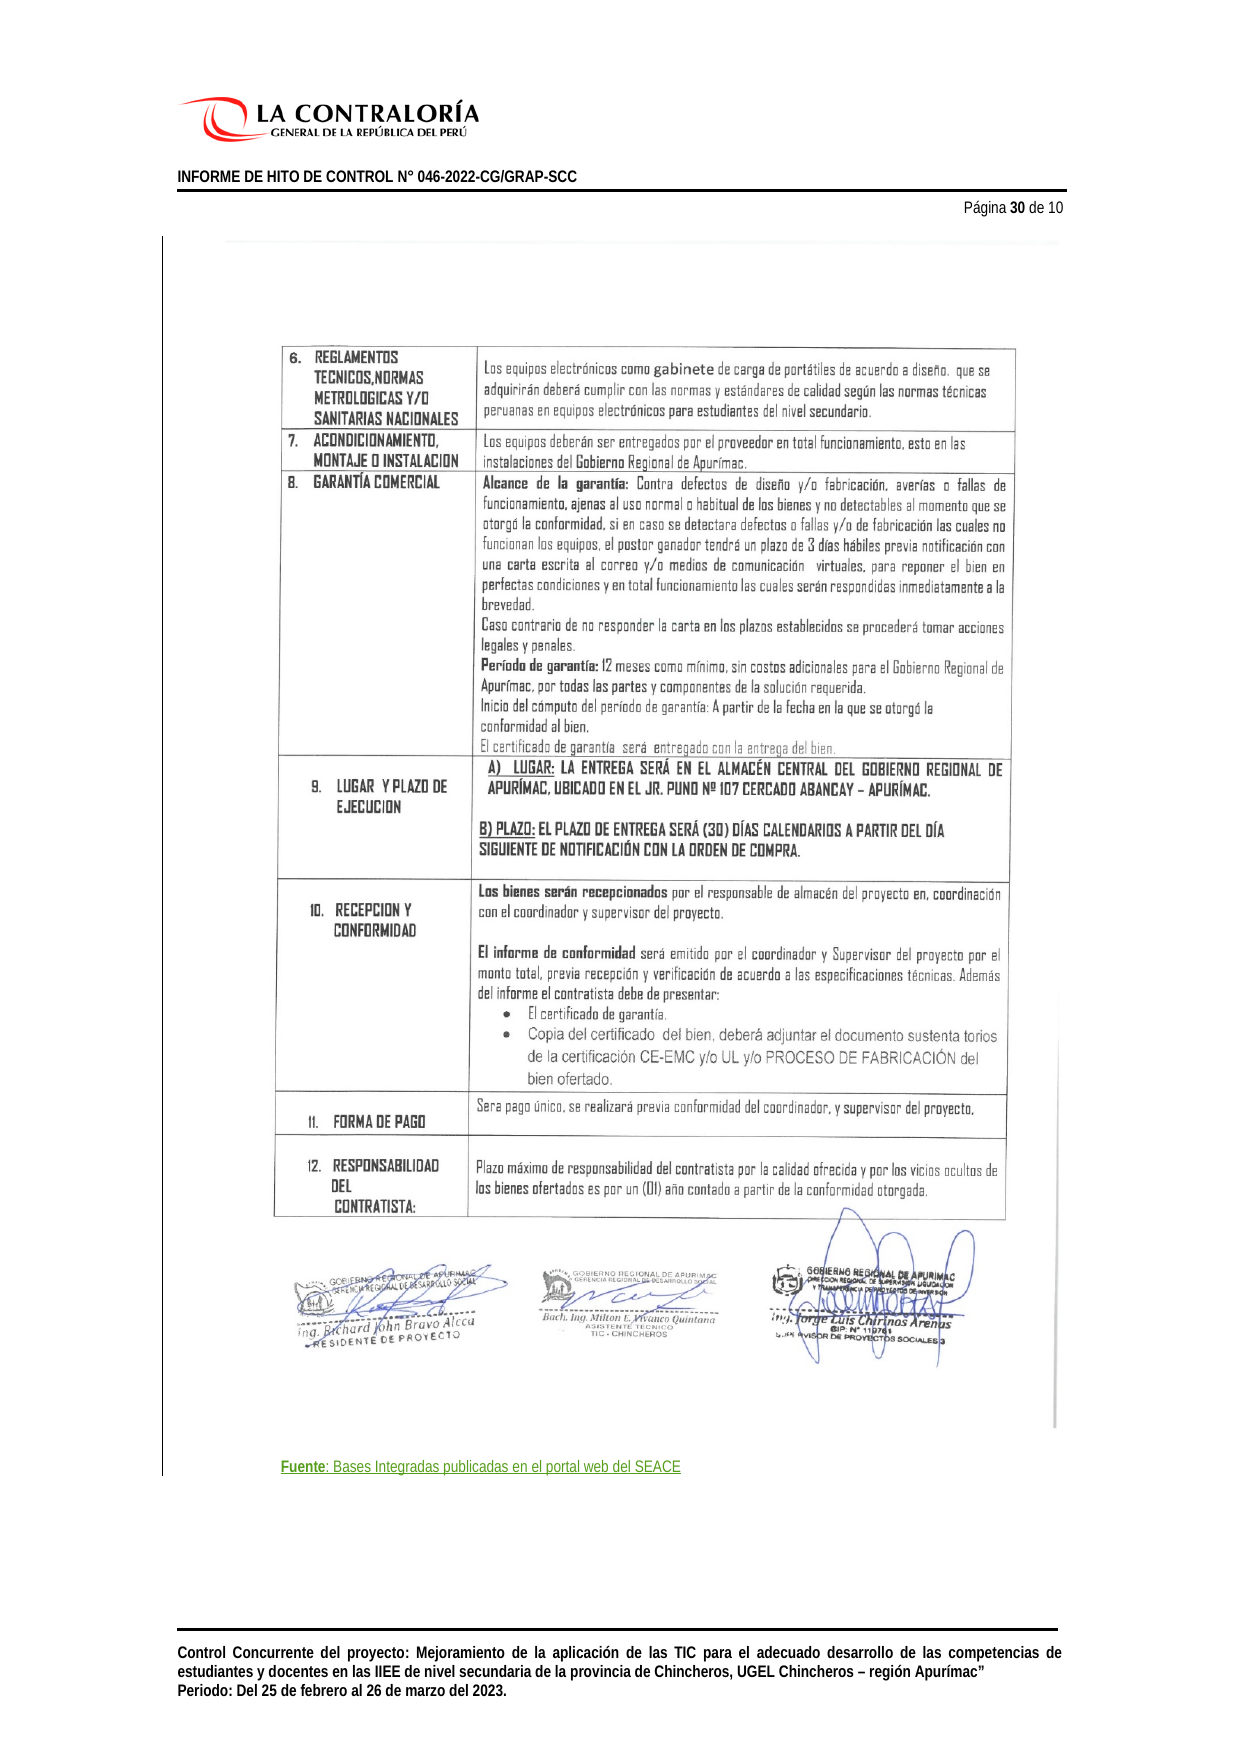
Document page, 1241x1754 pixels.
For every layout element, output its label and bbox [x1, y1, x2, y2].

picture [221, 236, 1066, 1431]
picture [177, 73, 479, 167]
